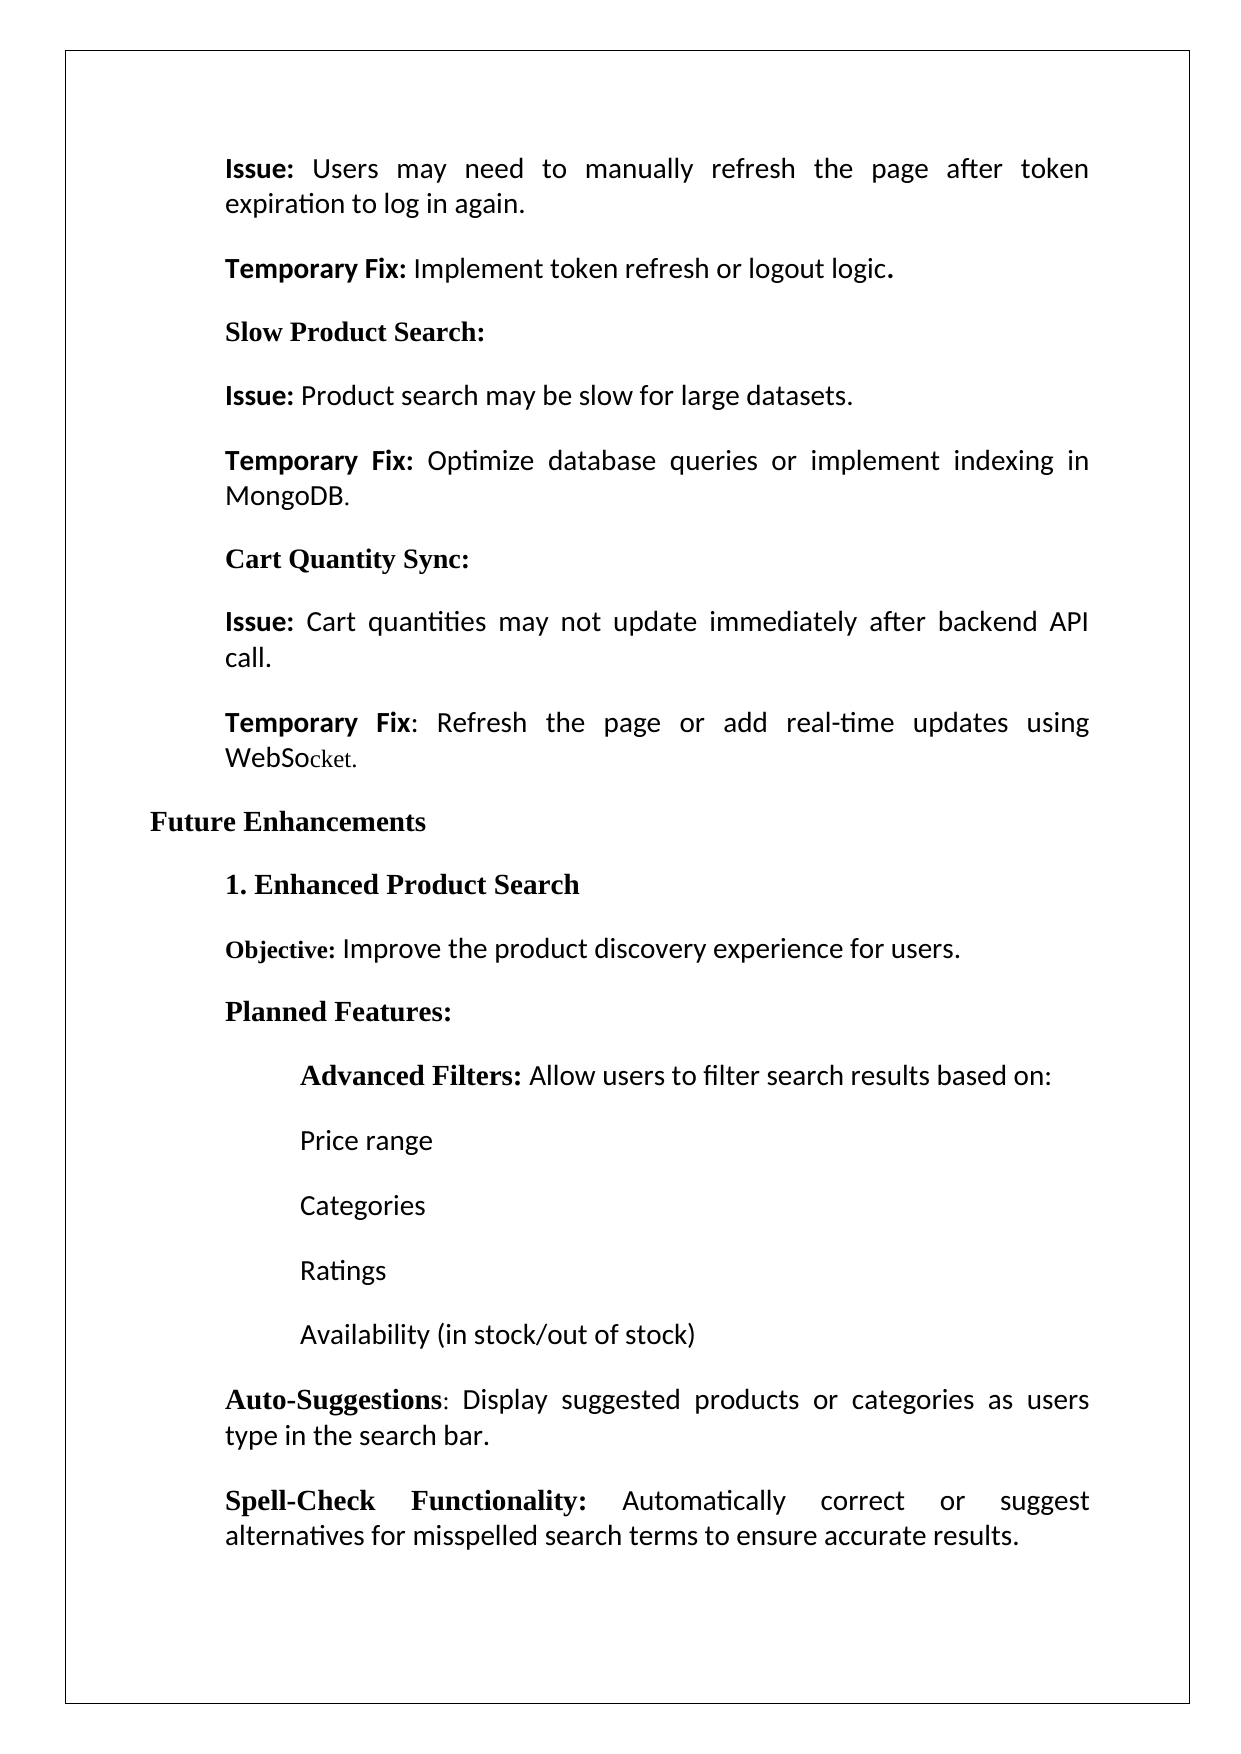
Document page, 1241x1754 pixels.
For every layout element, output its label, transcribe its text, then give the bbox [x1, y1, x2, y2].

text Temporary Fix: Optimize database queries or implement indexing in MongoDB. [225, 442, 1090, 513]
text Temporary Fix: Refresh the page or add real-time updates using WebSocket. [225, 704, 1090, 775]
text Availability (in stock/out of stock) [300, 1316, 1090, 1352]
text Issue: Cart quantities may not update immediately after backend API call. [225, 603, 1090, 675]
text Issue: Product search may be slow for large datasets. [225, 377, 1090, 412]
text Future Enhancements [150, 804, 1090, 838]
text Temporary Fix: Implement token refresh or logout logic. [225, 250, 1090, 286]
text Cart Quantity Sync: [225, 542, 1090, 574]
text Spell-Check Functionality: Automatically correct or suggest alternatives for misspelled search terms to ensure accurate results. [225, 1482, 1090, 1553]
text Price range [300, 1122, 1090, 1158]
text Planned Features: [225, 994, 1090, 1028]
text 1. Enhanced Product Search [225, 867, 1090, 901]
text Categories [300, 1187, 1090, 1222]
text Objective: Improve the product discovery experience for users. [225, 930, 1090, 965]
text Slow Product Search: [225, 315, 1090, 348]
text Issue: Users may need to manually refresh the page after token expiration to log in again. [225, 150, 1090, 221]
text Advanced Filters: Allow users to filter search results based on: [300, 1057, 1090, 1093]
text Ratings [300, 1252, 1090, 1287]
text Auto-Suggestions: Display suggested products or categories as users type in the search bar. [225, 1381, 1090, 1452]
